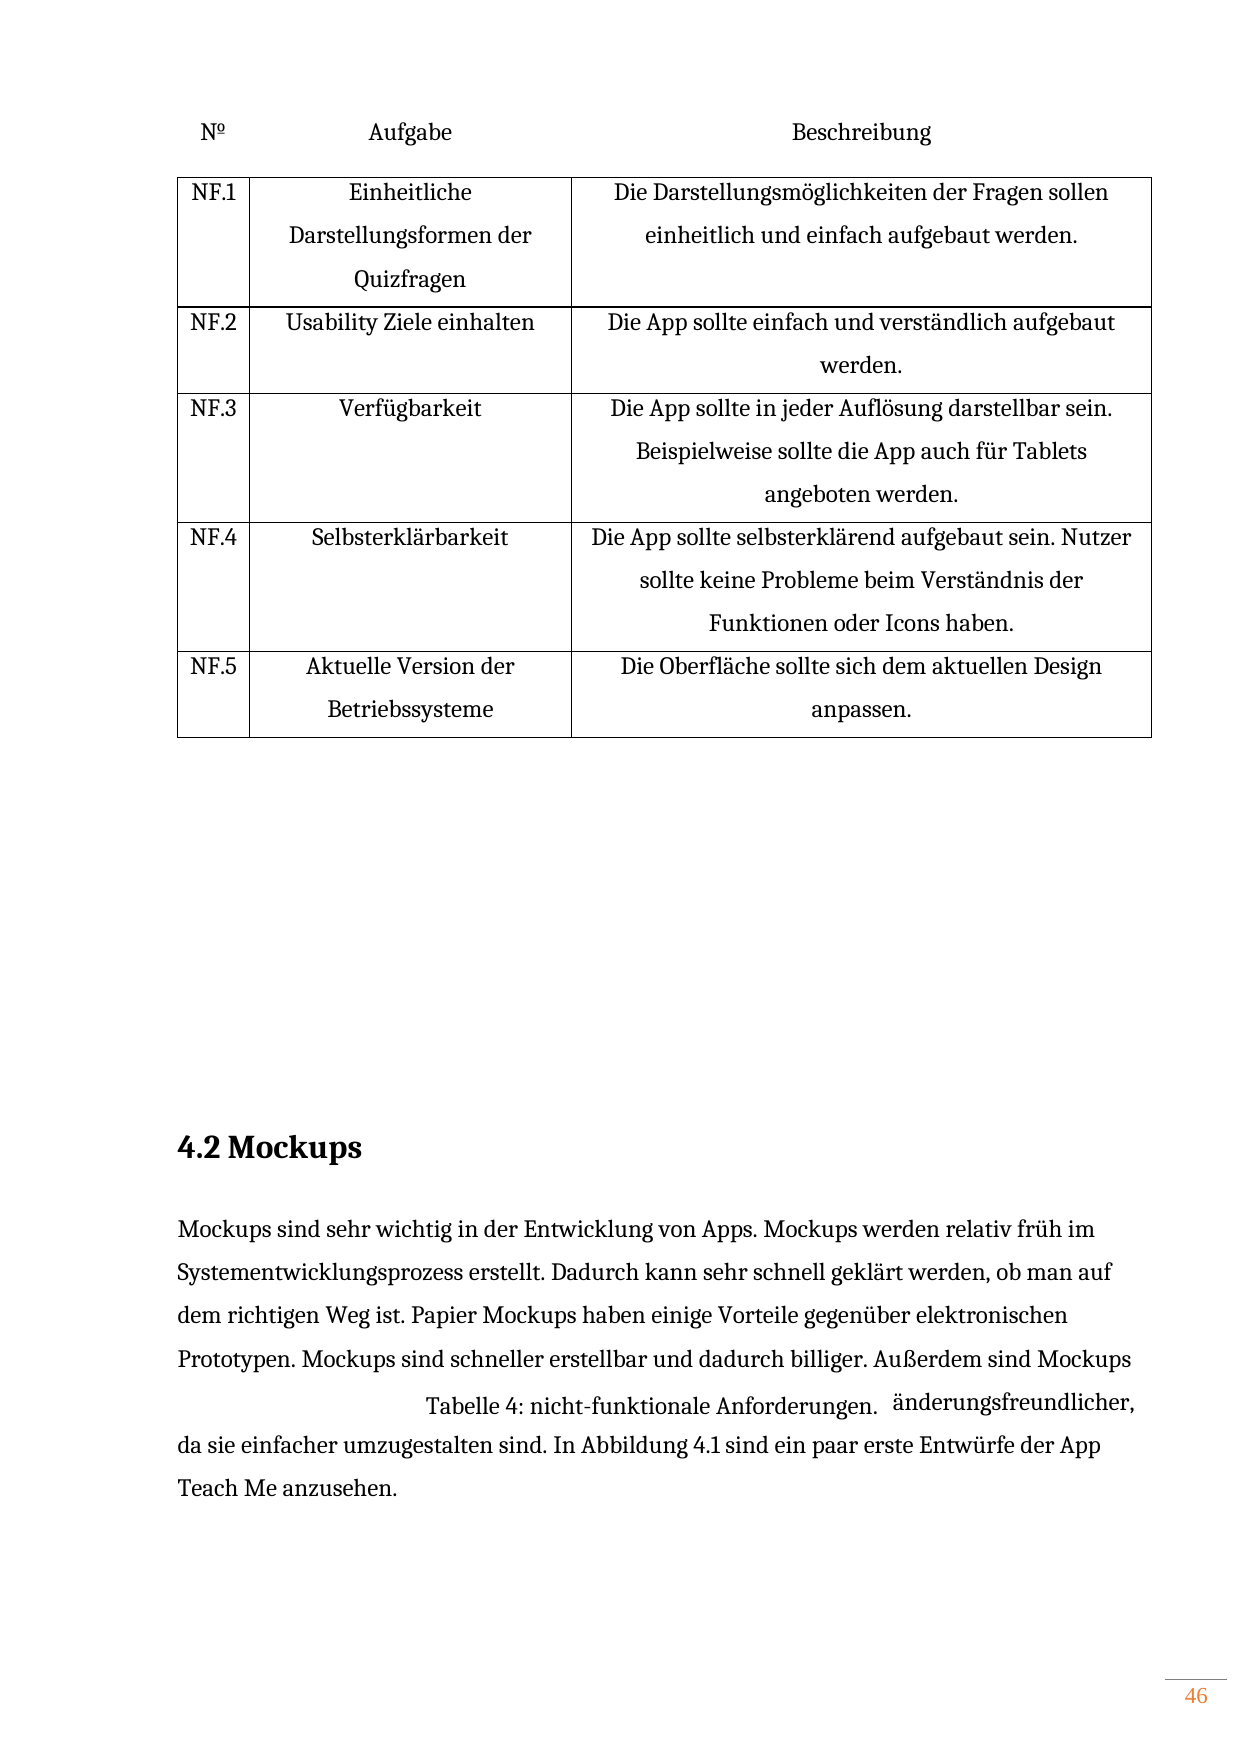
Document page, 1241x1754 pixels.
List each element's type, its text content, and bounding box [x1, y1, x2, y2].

table_cell NF.4 [178, 523, 249, 651]
table_cell Selbsterklärbarkeit [250, 523, 571, 651]
table_cell NF.1 [178, 178, 249, 306]
table_cell NF.2 [178, 308, 249, 392]
text Mockups sind sehr wichtig in der Entwicklung von Apps. Mockups werden relativ früh im Systementwicklungsprozess erstellt. Dadurch kann sehr schnell geklärt werden, ob man auf dem richtigen Weg ist. Papier Mockups haben einige Vorteile gegenüber elektronischen Prototypen. Mockups sind schneller erstellbar und dadurch billiger. Außerdem sind Mockups änderungsfreundlicher, da sie einfacher umzugestalten sind. In Abbildung 4.1 sind ein paar erste Entwürfe der App Teach Me anzusehen. [177, 1215, 1152, 1503]
table_cell NF.3 [178, 394, 249, 522]
table_cell Die Oberfläche sollte sich dem aktuellen Design anpassen. [572, 652, 1151, 737]
table_cell Die Darstellungsmöglichkeiten der Fragen sollen einheitlich und einfach aufgebaut werden. [572, 178, 1151, 306]
table_cell NF.5 [178, 652, 249, 737]
table_header Aufgabe [249, 118, 571, 177]
table_cell Die App sollte selbsterklärend aufgebaut sein. Nutzer sollte keine Probleme beim Verständnis der Funktionen oder Icons haben. [572, 523, 1151, 651]
table_cell Einheitliche Darstellungsformen der Quizfragen [250, 178, 571, 306]
subtitle 4.2 Mockups [177, 1128, 1152, 1167]
table_cell Aktuelle Version der Betriebssysteme [250, 652, 571, 737]
table_cell Verfügbarkeit [250, 394, 571, 522]
table_cell Die App sollte einfach und verständlich aufgebaut werden. [572, 308, 1151, 392]
table_header Beschreibung [571, 118, 1152, 177]
table_cell Die App sollte in jeder Auflösung darstellbar sein. Beispielweise sollte die App auch für Tablets angeboten werden. [572, 394, 1151, 522]
table_header № [177, 118, 249, 177]
text Tabelle 4: nicht-funktionale Anforderungen. [426, 1392, 878, 1421]
table_cell Usability Ziele einhalten [250, 308, 571, 392]
